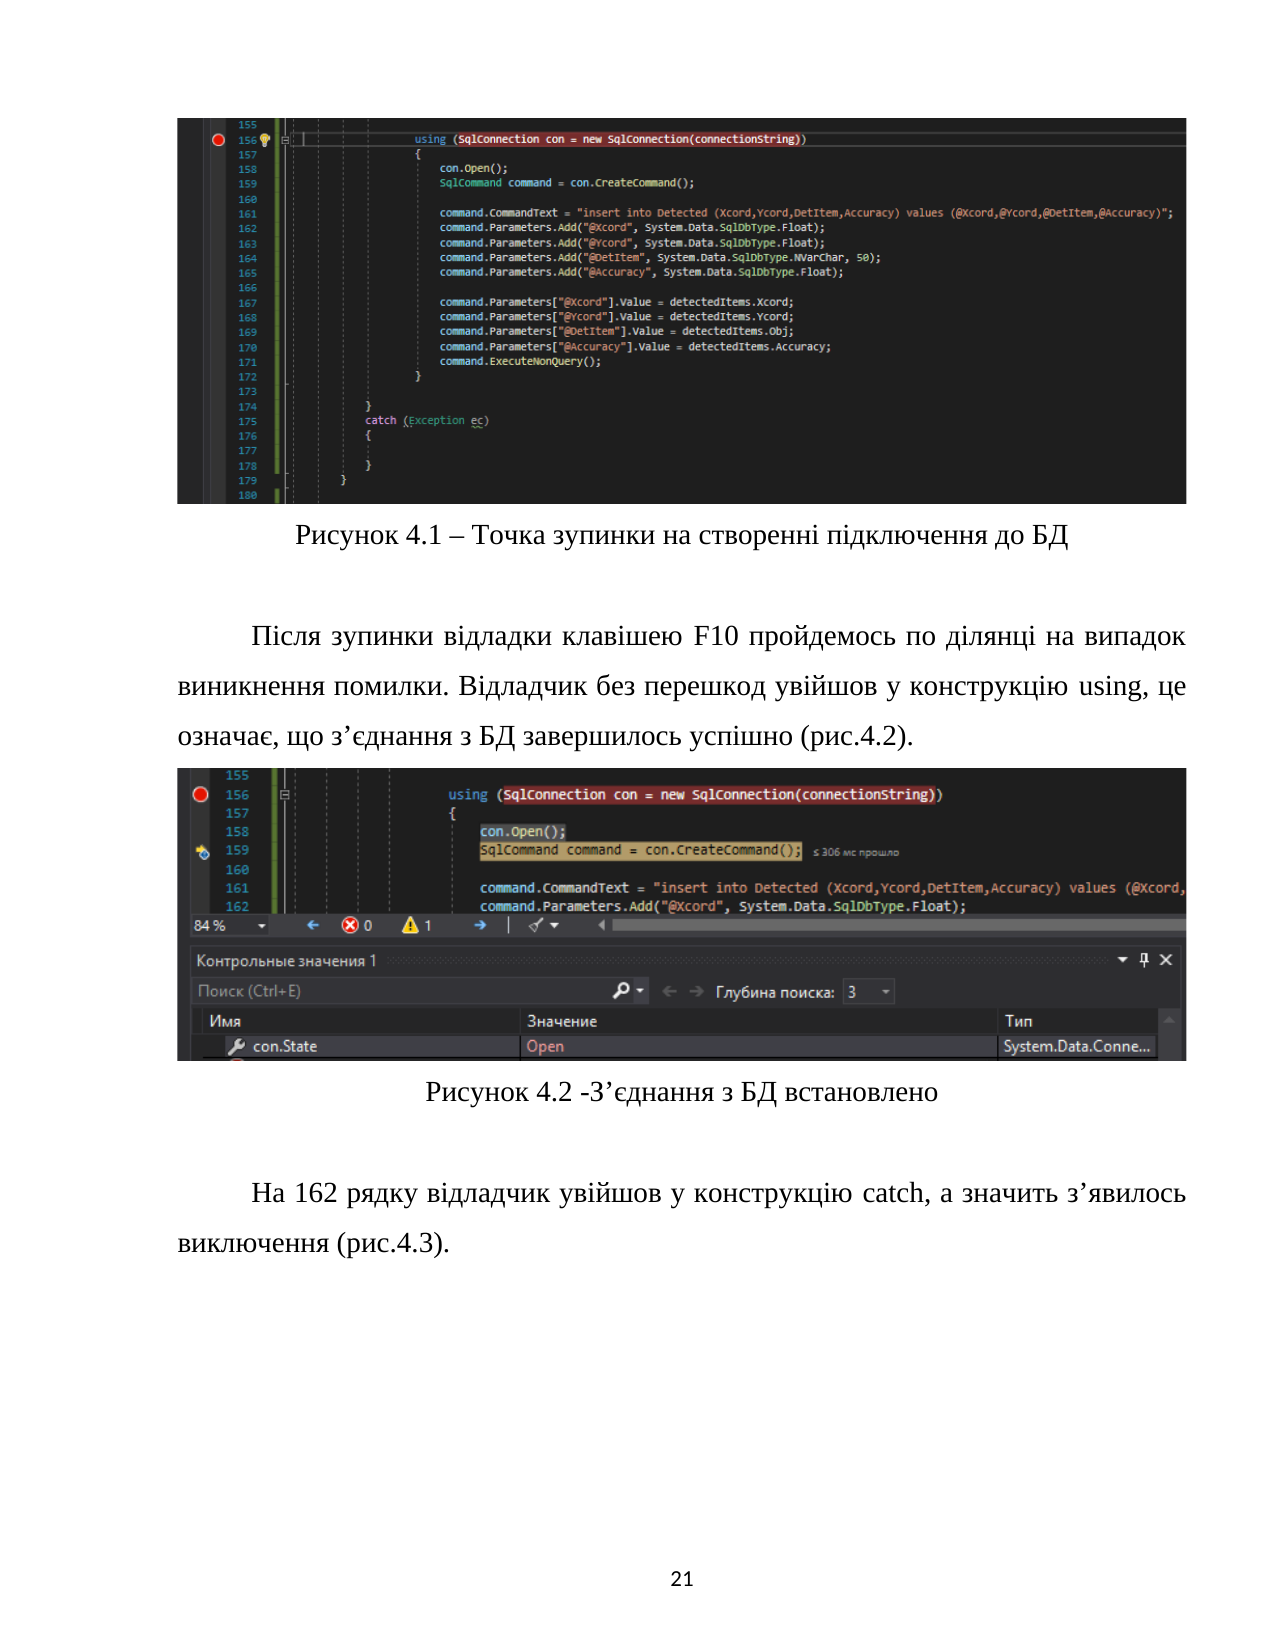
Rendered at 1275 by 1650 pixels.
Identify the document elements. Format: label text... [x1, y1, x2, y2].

text Після зупинки відладки клавішею F10 пройдемось по ділянці на випадок виникнення помилки. Відладчик без перешкод увійшов у конструкцію using, це означає, що з’єднання з БД завершилось успішно (рис.4.2). [177, 618, 1186, 752]
text Рисунок 4.1 – Точка зупинки на створенні підключення до БД [177, 517, 1186, 551]
picture [177, 118, 1187, 504]
picture [177, 768, 1187, 1061]
text Рисунок 4.2 -З’єднання з БД встановлено [177, 1074, 1186, 1108]
text На 162 рядку відладчик увійшов у конструкцію catch, а значить з’явилось виключення (рис.4.3). [177, 1175, 1186, 1259]
